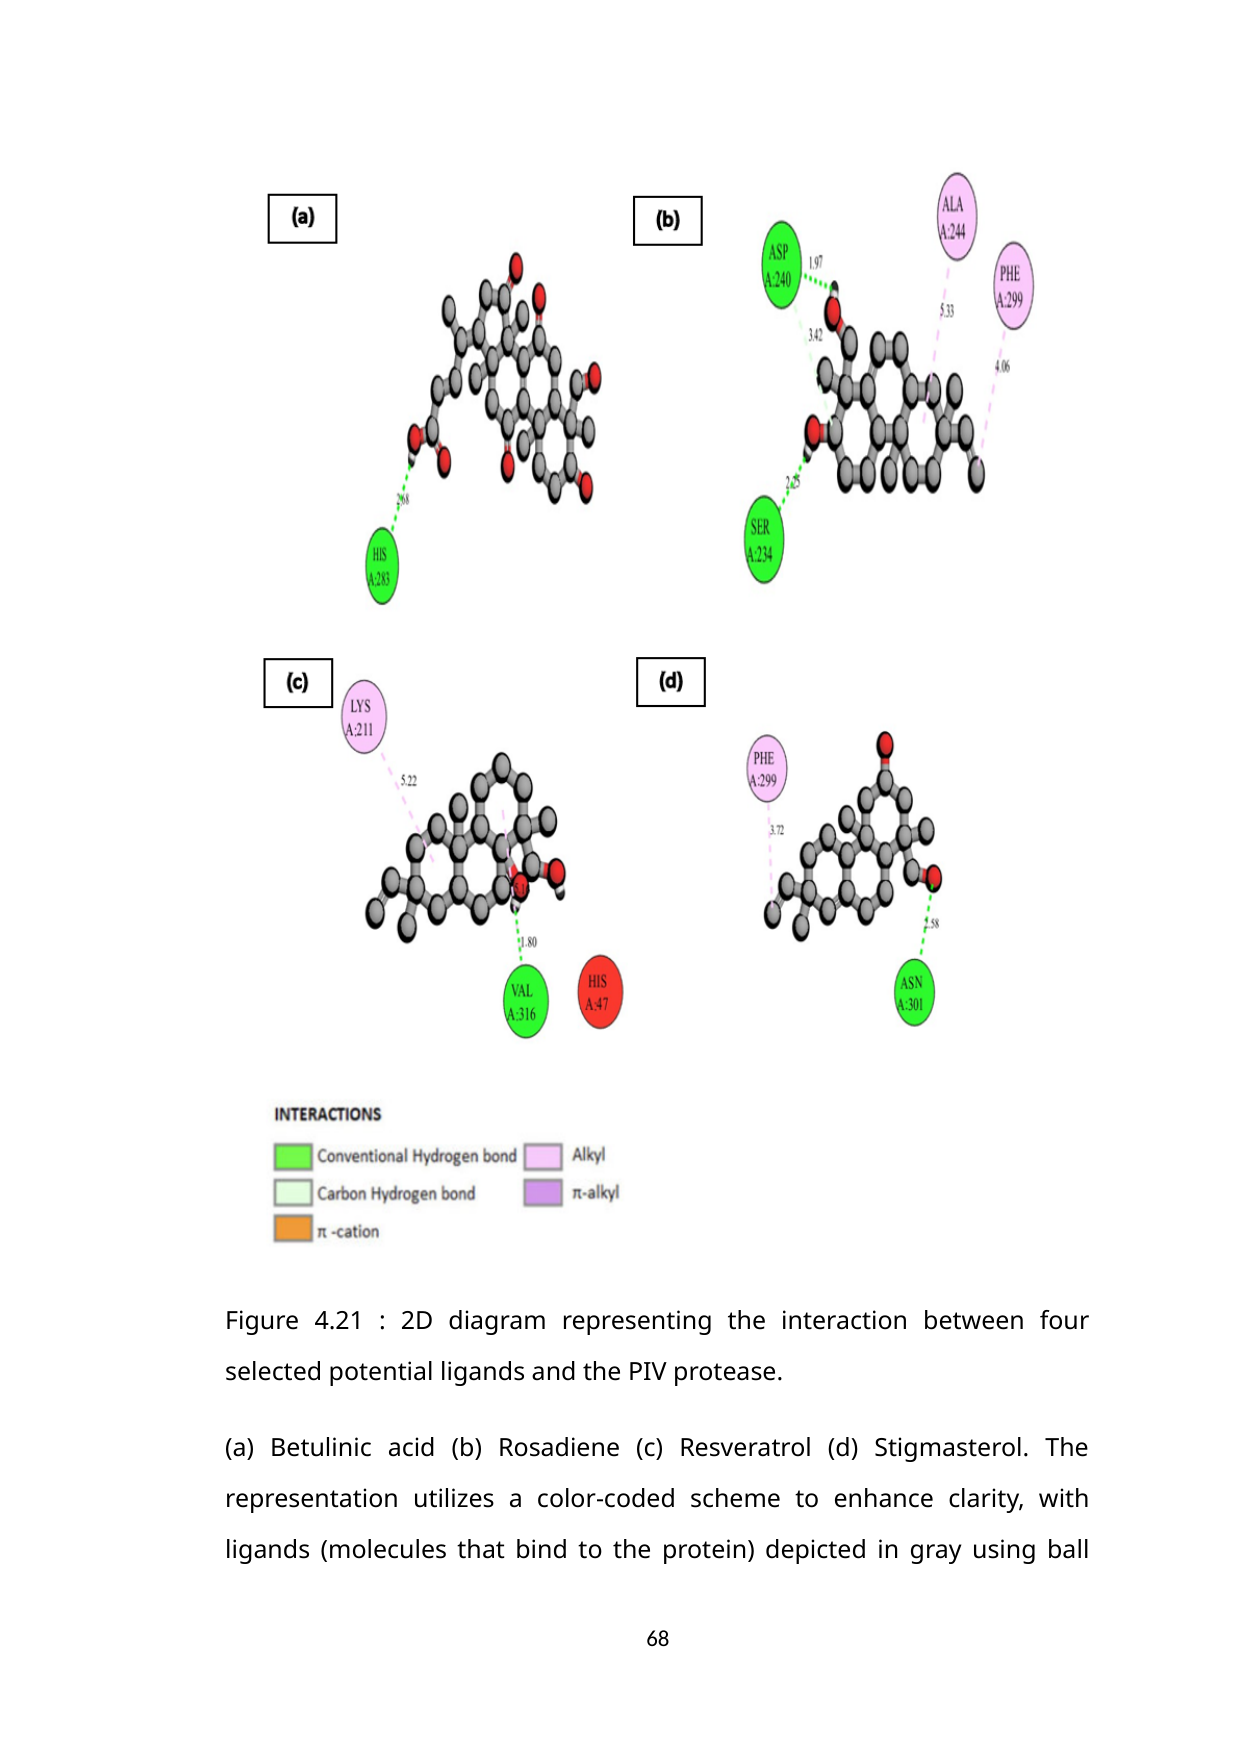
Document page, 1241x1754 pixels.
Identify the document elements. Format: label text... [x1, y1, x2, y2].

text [225, 1430, 1090, 1566]
text Figure 4.15 : 2D diagram representing the interaction between four selected potential ligands and the PIV protease. [225, 1303, 1090, 1388]
picture [225, 150, 1091, 1261]
